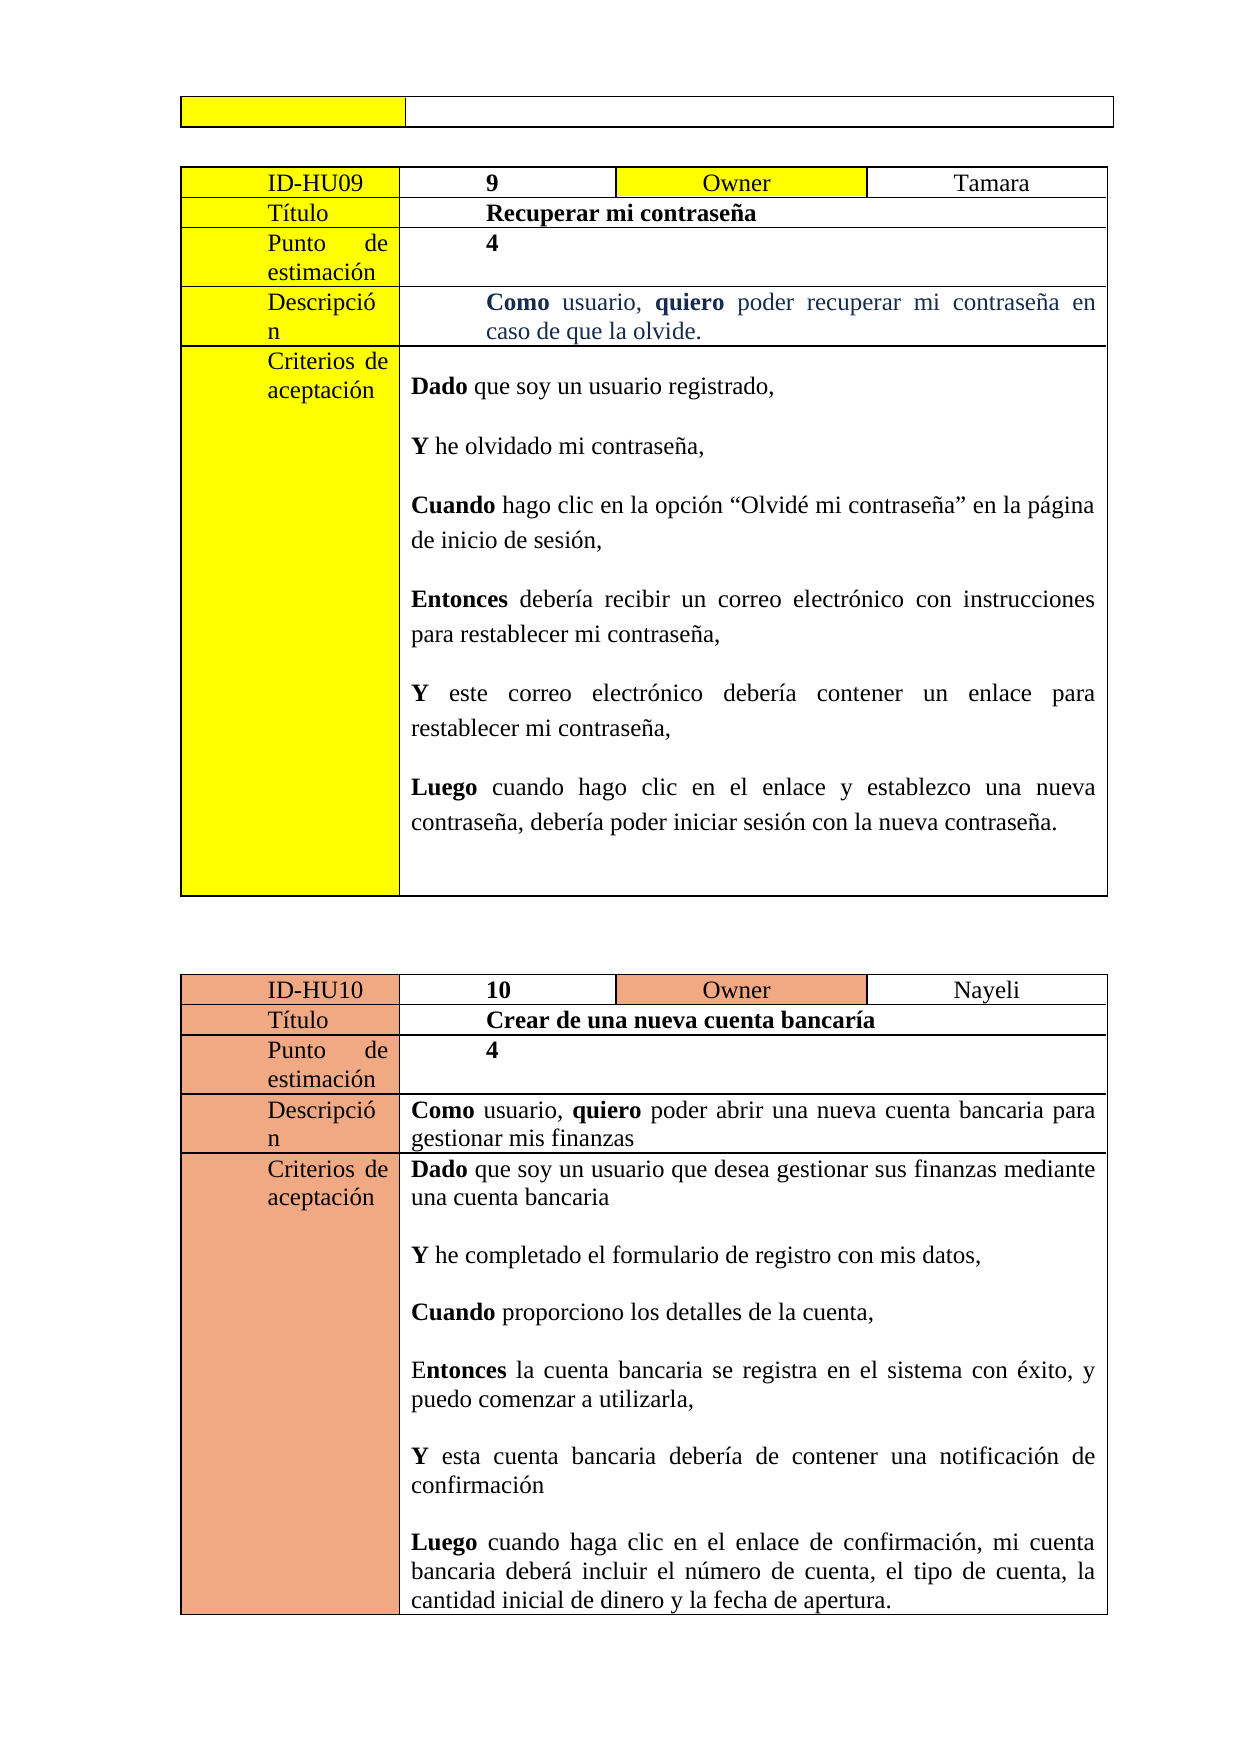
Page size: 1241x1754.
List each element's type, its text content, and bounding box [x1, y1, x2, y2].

table_cell Criterios de aceptación [182, 1154, 399, 1614]
table_cell 4 [400, 1034, 1107, 1093]
table_cell Crear de una nueva cuenta bancaría [400, 1004, 1107, 1034]
table_header Nayeli [868, 975, 1107, 1004]
table_cell Criterios de aceptación [182, 347, 399, 895]
table_header 10 [400, 975, 615, 1004]
table_cell Descripción [182, 1095, 399, 1152]
table_cell Recuperar mi contraseña [400, 196, 1107, 227]
table_cell Título [182, 198, 399, 227]
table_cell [406, 97, 1113, 126]
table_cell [182, 97, 405, 126]
table_cell Título [182, 1005, 399, 1034]
table_header Owner [617, 975, 866, 1004]
table_header ID-HU09 [182, 168, 399, 196]
table_cell Como usuario, quiero poder recuperar mi contraseña en caso de que la olvide. [400, 286, 1107, 345]
table_header Tamara [868, 168, 1107, 196]
table_cell Dado que soy un usuario que desea gestionar sus finanzas mediante una cuenta bancaria Y he completado el formulario de registro con mis datos, Cuando proporciono los detalles de la cuenta, Entonces la cuenta bancaria se registra en el sistema con éxito, y puedo comenzar a utilizarla, Y esta cuenta bancaria debería de contener una notificación de confirmación Luego cuando haga clic en el enlace de confirmación, mi cuenta bancaria deberá incluir el número de cuenta, el tipo de cuenta, la cantidad inicial de dinero y la fecha de apertura. [400, 1152, 1107, 1614]
table_cell Punto de estimación [182, 1036, 399, 1093]
table_header ID-HU10 [182, 975, 399, 1004]
table_header Owner [617, 168, 866, 196]
table_cell Dado que soy un usuario registrado, Y he olvidado mi contraseña, Cuando hago clic en la opción “Olvidé mi contraseña” en la página de inicio de sesión, Entonces debería recibir un correo electrónico con instrucciones para restablecer mi contraseña, Y este correo electrónico debería contener un enlace para restablecer mi contraseña, Luego cuando hago clic en el enlace y establezco una nueva contraseña, debería poder iniciar sesión con la nueva contraseña. [400, 345, 1107, 895]
table_cell Punto de estimación [182, 228, 399, 286]
table_cell 4 [400, 227, 1107, 286]
table_cell Descripción [182, 287, 399, 345]
table_header 9 [400, 168, 615, 196]
table_cell Como usuario, quiero poder abrir una nueva cuenta bancaria para gestionar mis finanzas [400, 1093, 1107, 1152]
